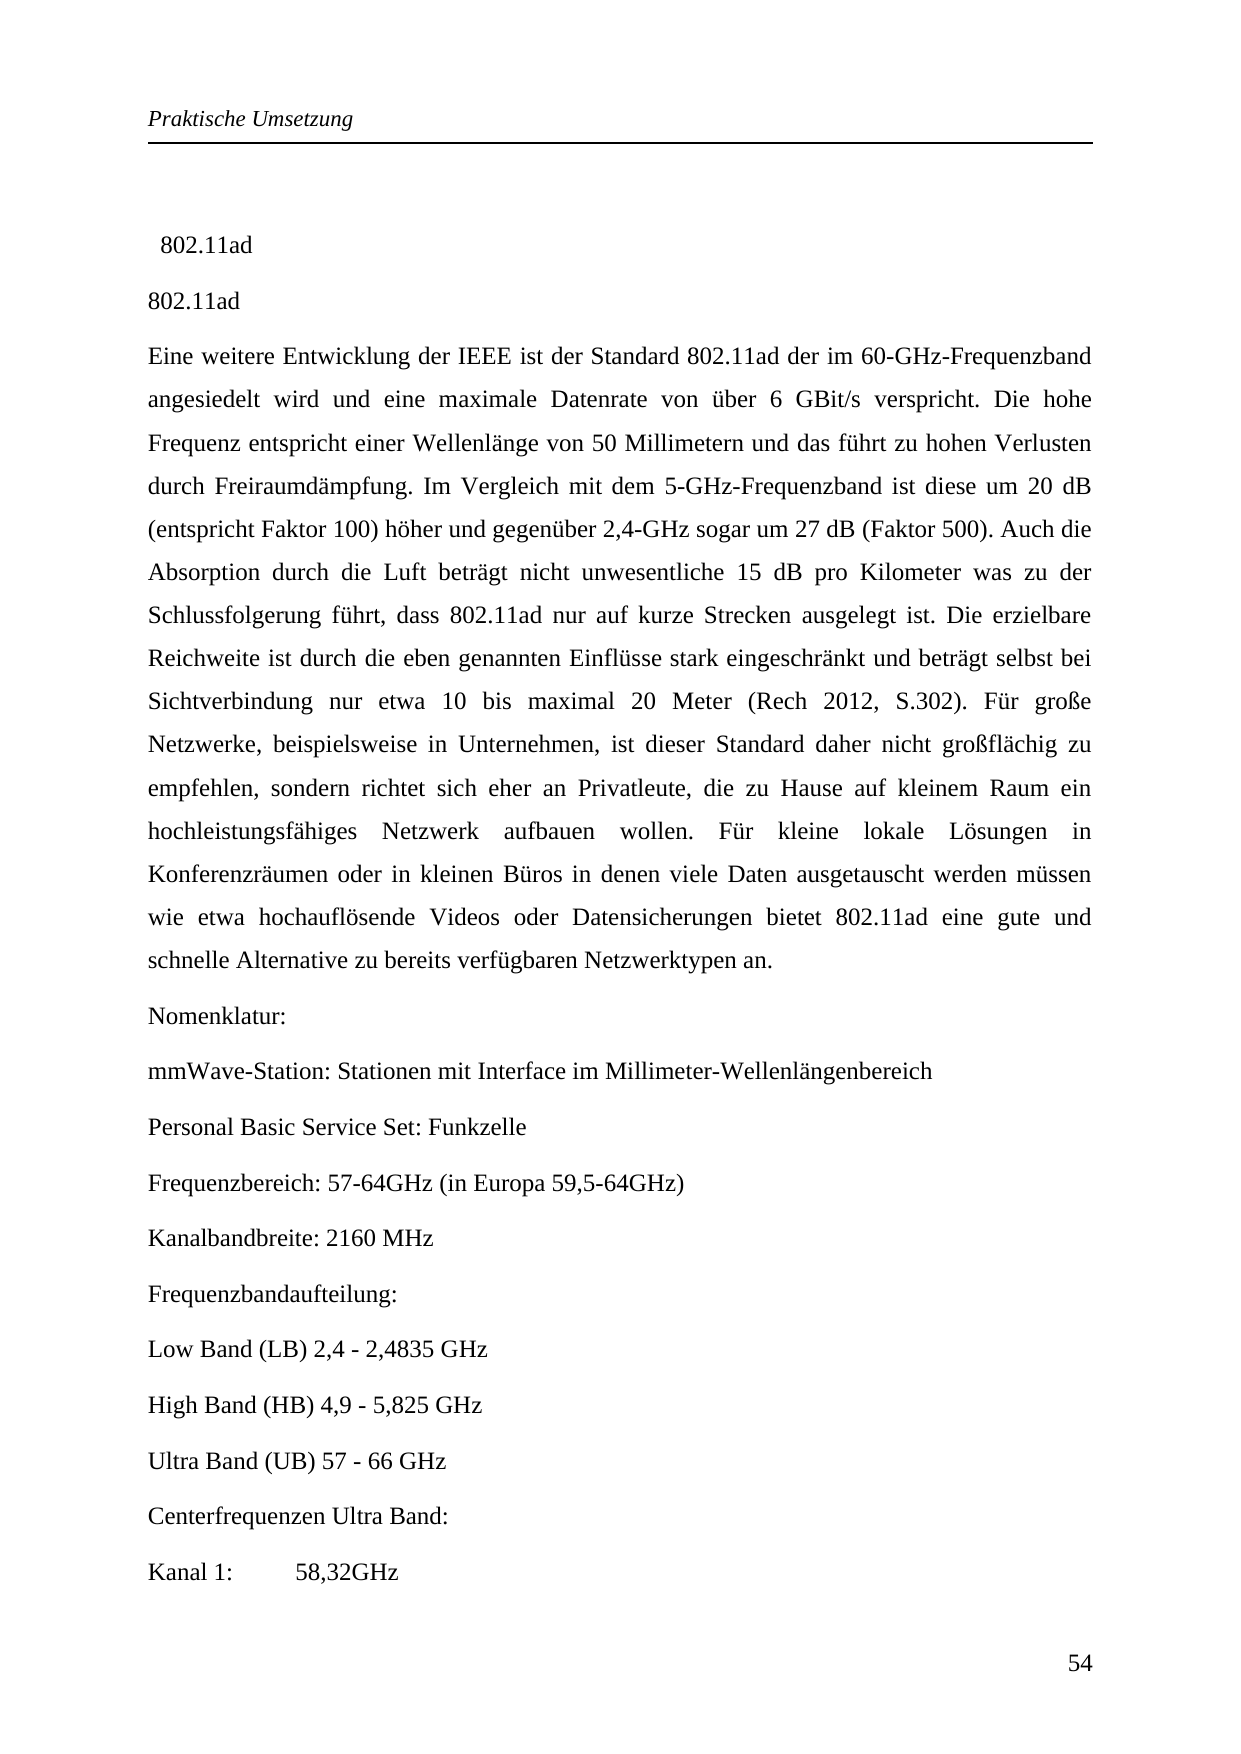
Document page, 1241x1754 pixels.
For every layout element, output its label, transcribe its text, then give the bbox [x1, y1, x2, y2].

text 802.11ad [148, 286, 1093, 314]
text Kanalbandbreite: 2160 MHz [148, 1223, 1093, 1252]
text High Band (HB) 4,9 - 5,825 GHz [148, 1390, 1093, 1419]
text 802.11ad [148, 230, 1093, 259]
text Frequenzbereich: 57-64GHz (in Europa 59,5-64GHz) [148, 1168, 1093, 1196]
text Centerfrequenzen Ultra Band: [148, 1501, 1093, 1530]
text Personal Basic Service Set: Funkzelle [148, 1112, 1093, 1141]
text Low Band (LB) 2,4 - 2,4835 GHz [148, 1334, 1093, 1363]
text mmWave-Station: Stationen mit Interface im Millimeter-Wellenlängenbereich [148, 1056, 1093, 1085]
text Eine weitere Entwicklung der IEEE ist der Standard 802.11ad der im 60-GHz-Frequenzband angesiedelt wird und eine maximale Datenrate von über 6 GBit/s verspricht. Die hohe Frequenz entspricht einer Wellenlänge von 50 Millimetern und das führt zu hohen Verlusten durch Freiraumdämpfung. Im Vergleich mit dem 5-GHz-Frequenzband ist diese um 20 dB (entspricht Faktor 100) höher und gegenüber 2,4-GHz sogar um 27 dB (Faktor 500). Auch die Absorption durch die Luft beträgt nicht unwesentliche 15 dB pro Kilometer was zu der Schlussfolgerung führt, dass 802.11ad nur auf kurze Strecken ausgelegt ist. Die erzielbare Reichweite ist durch die eben genannten Einflüsse stark eingeschränkt und beträgt selbst bei Sichtverbindung nur etwa 10 bis maximal 20 Meter (Rech 2012, S.302). Für große Netzwerke, beispielsweise in Unternehmen, ist dieser Standard daher nicht großflächig zu empfehlen, sondern richtet sich eher an Privatleute, die zu Hause auf kleinem Raum ein hochleistungsfähiges Netzwerk aufbauen wollen. Für kleine lokale Lösungen in Konferenzräumen oder in kleinen Büros in denen viele Daten ausgetauscht werden müssen wie etwa hochauflösende Videos oder Datensicherungen bietet 802.11ad eine gute und schnelle Alternative zu bereits verfügbaren Netzwerktypen an. [148, 341, 1093, 974]
text Kanal 1: 58,32GHz [148, 1557, 1093, 1586]
text Ultra Band (UB) 57 - 66 GHz [148, 1446, 1093, 1474]
text Nomenklatur: [148, 1001, 1093, 1029]
text Frequenzbandaufteilung: [148, 1279, 1093, 1308]
